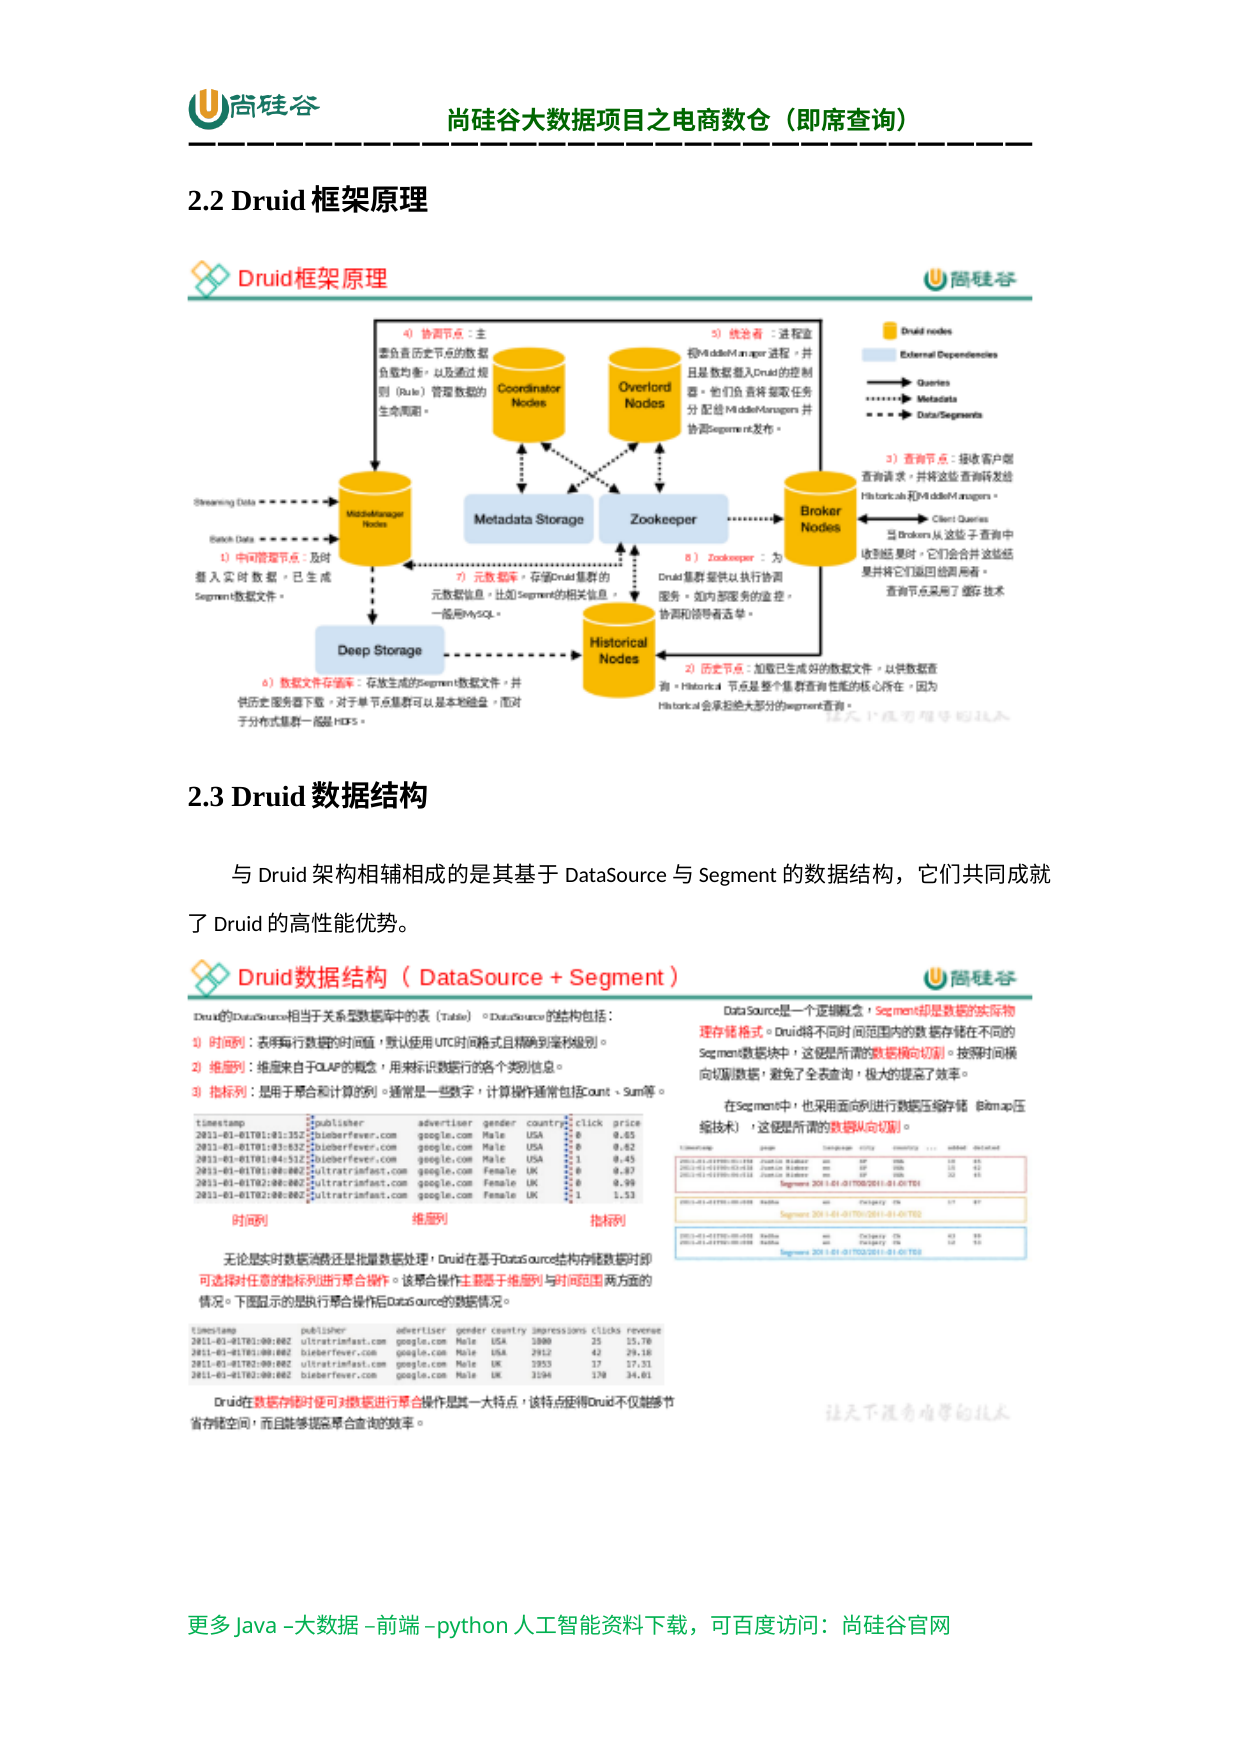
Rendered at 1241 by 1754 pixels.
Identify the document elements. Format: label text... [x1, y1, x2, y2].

subtitle 2.2 Druid框架原理 [187, 165, 1053, 230]
text 与Druid架构相辅相成的是其基于DataSource与Segment的数据结构，它们共同成就了Druid的高性能优势。 [187, 856, 1053, 938]
subtitle 2.3 Druid数据结构 [187, 761, 1053, 826]
